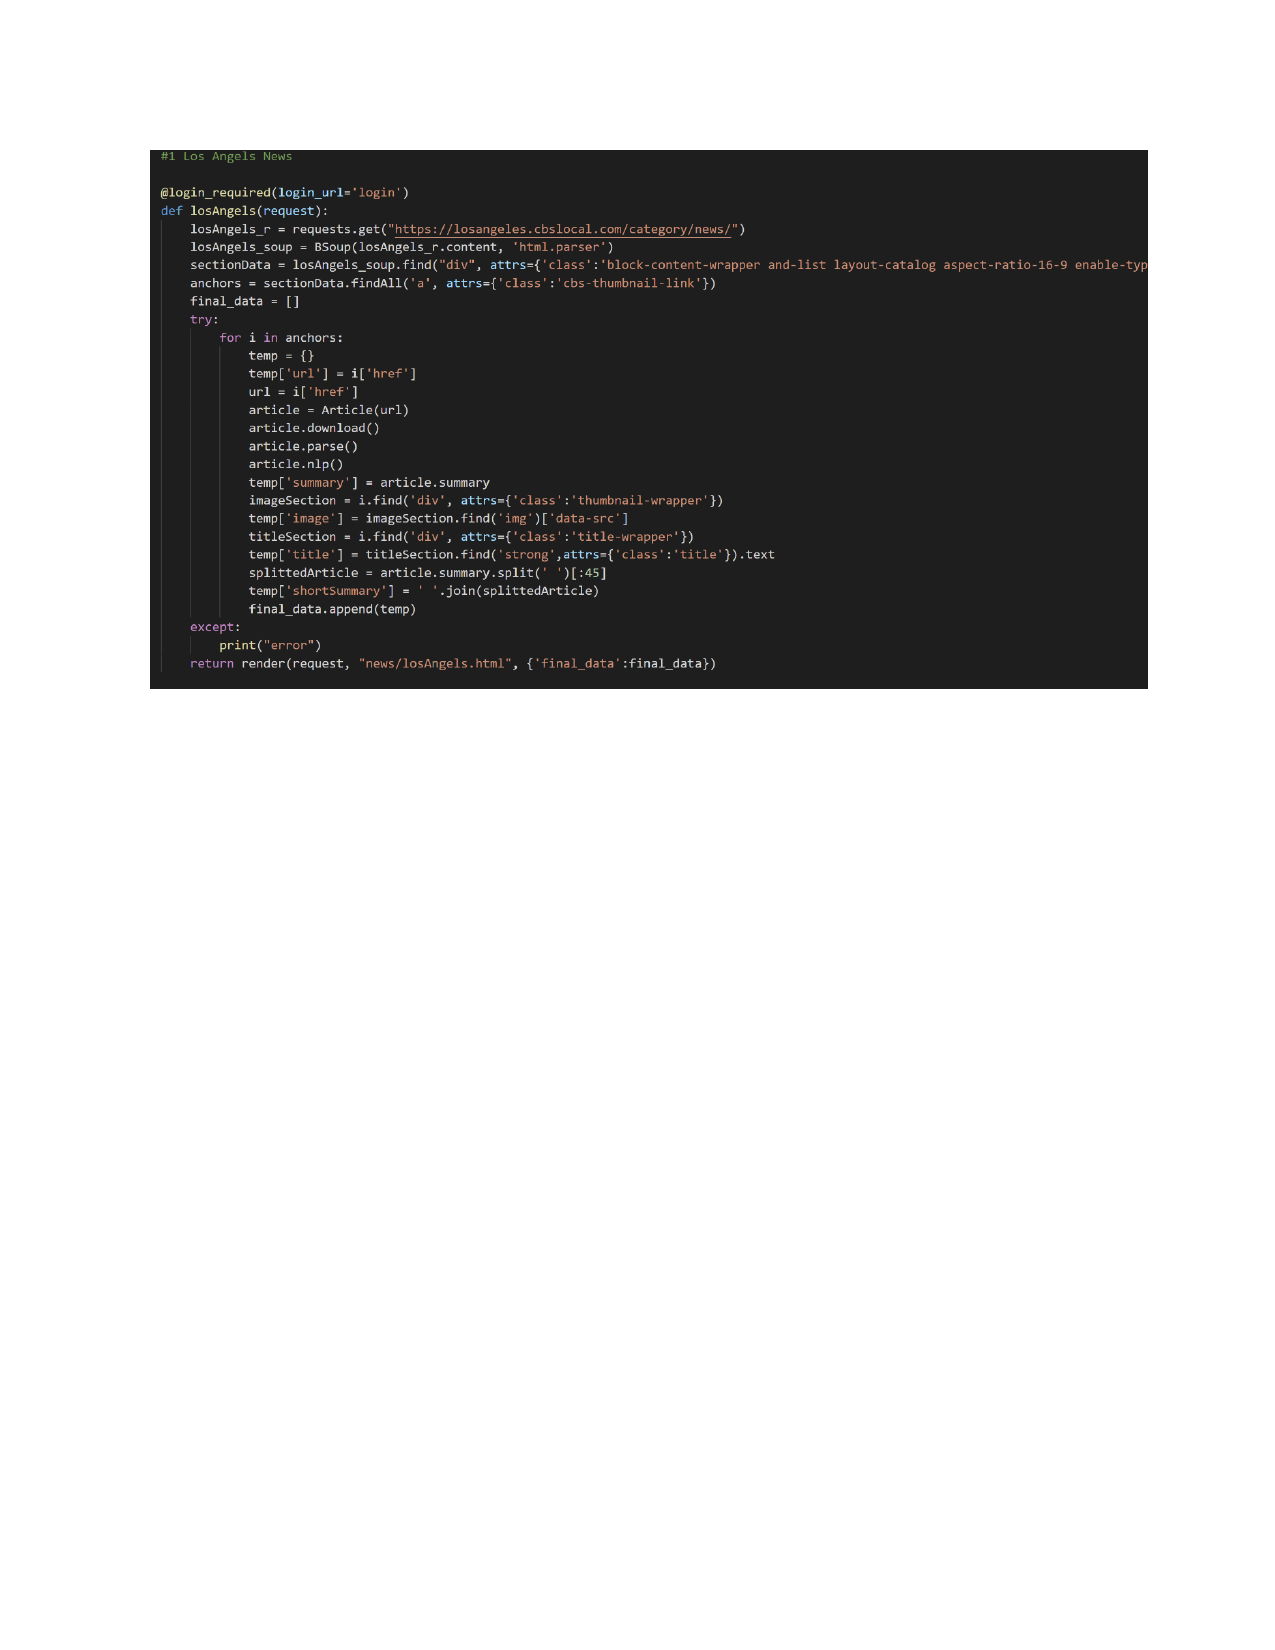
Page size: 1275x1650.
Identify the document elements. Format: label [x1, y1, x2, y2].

picture [150, 150, 1148, 689]
